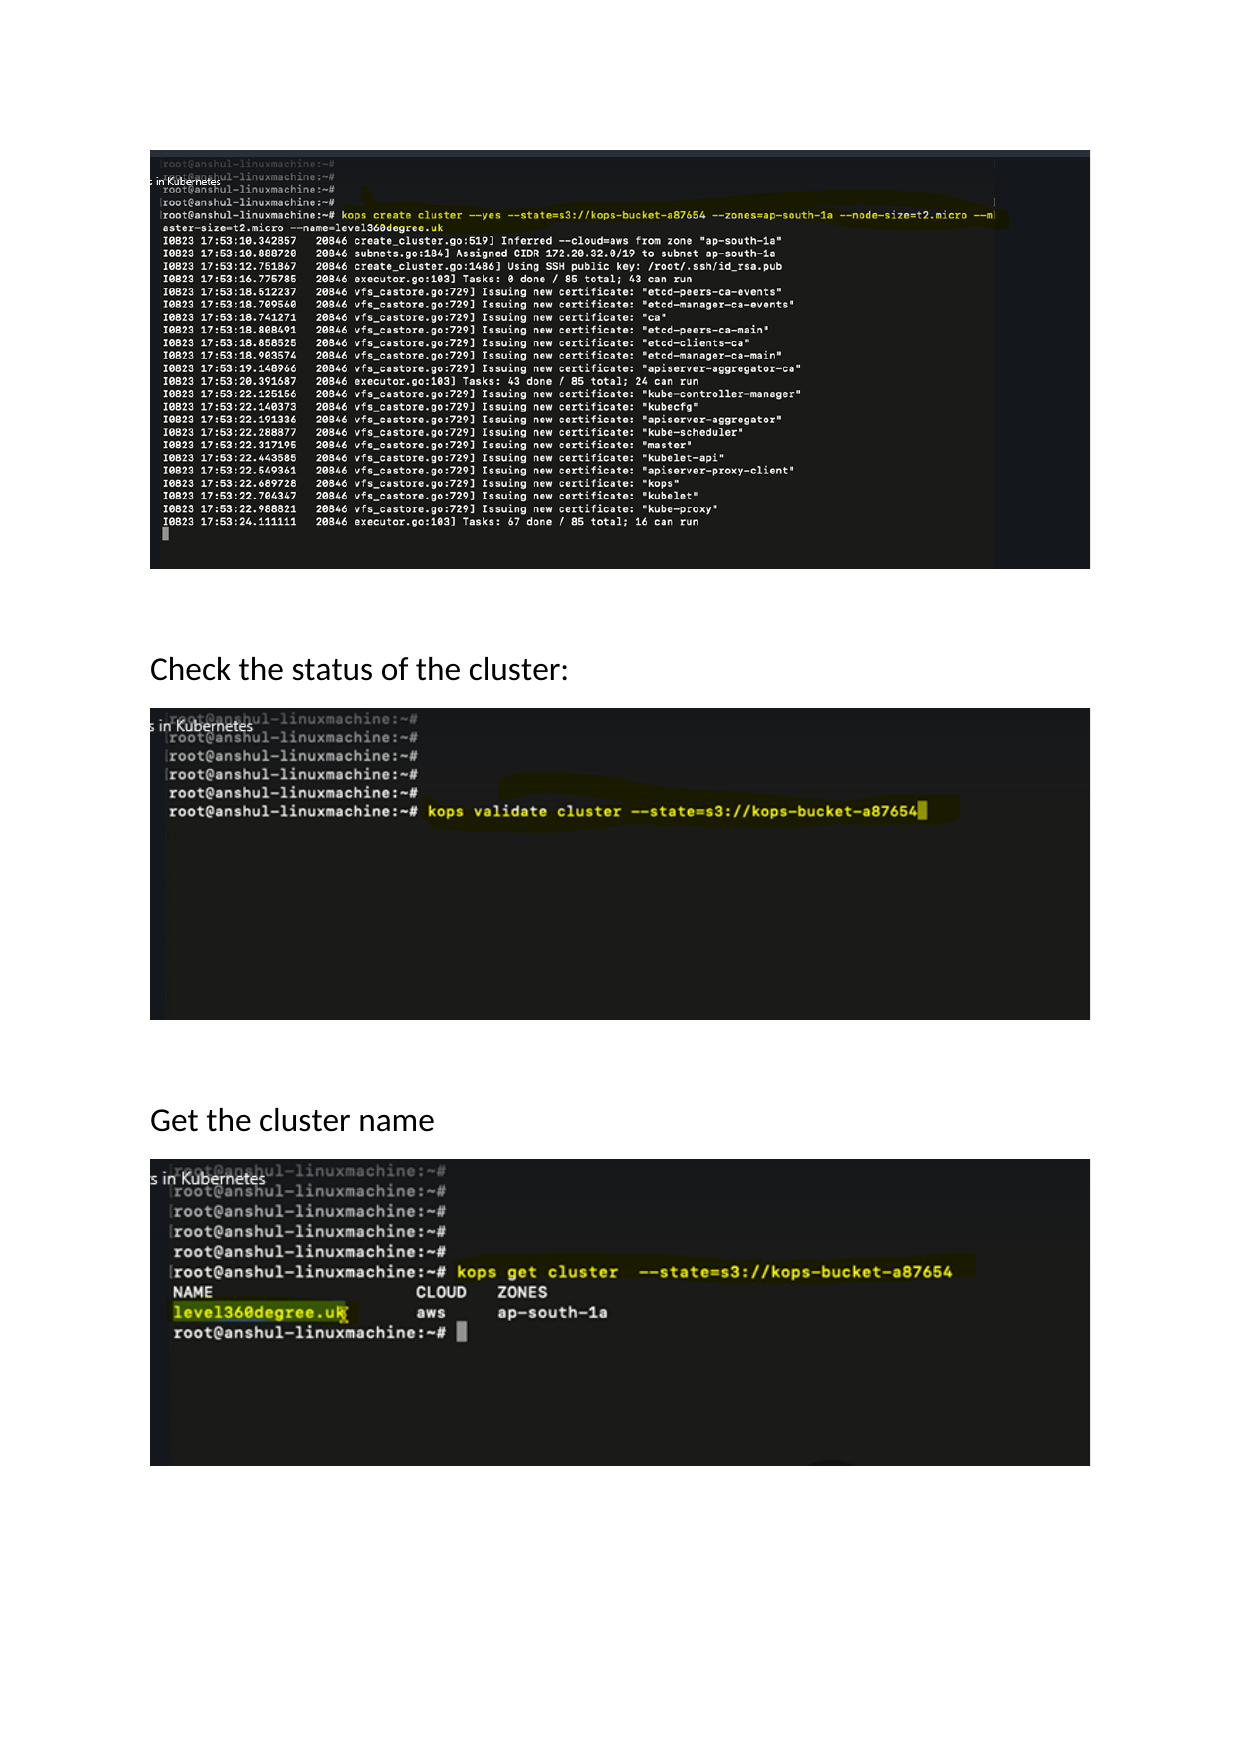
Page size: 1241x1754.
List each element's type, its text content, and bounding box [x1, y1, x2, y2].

picture [150, 150, 1091, 569]
picture [150, 1159, 1091, 1466]
text Check the status of the cluster: [150, 648, 1090, 689]
text Get the cluster name [150, 1099, 1090, 1140]
picture [150, 708, 1091, 1020]
